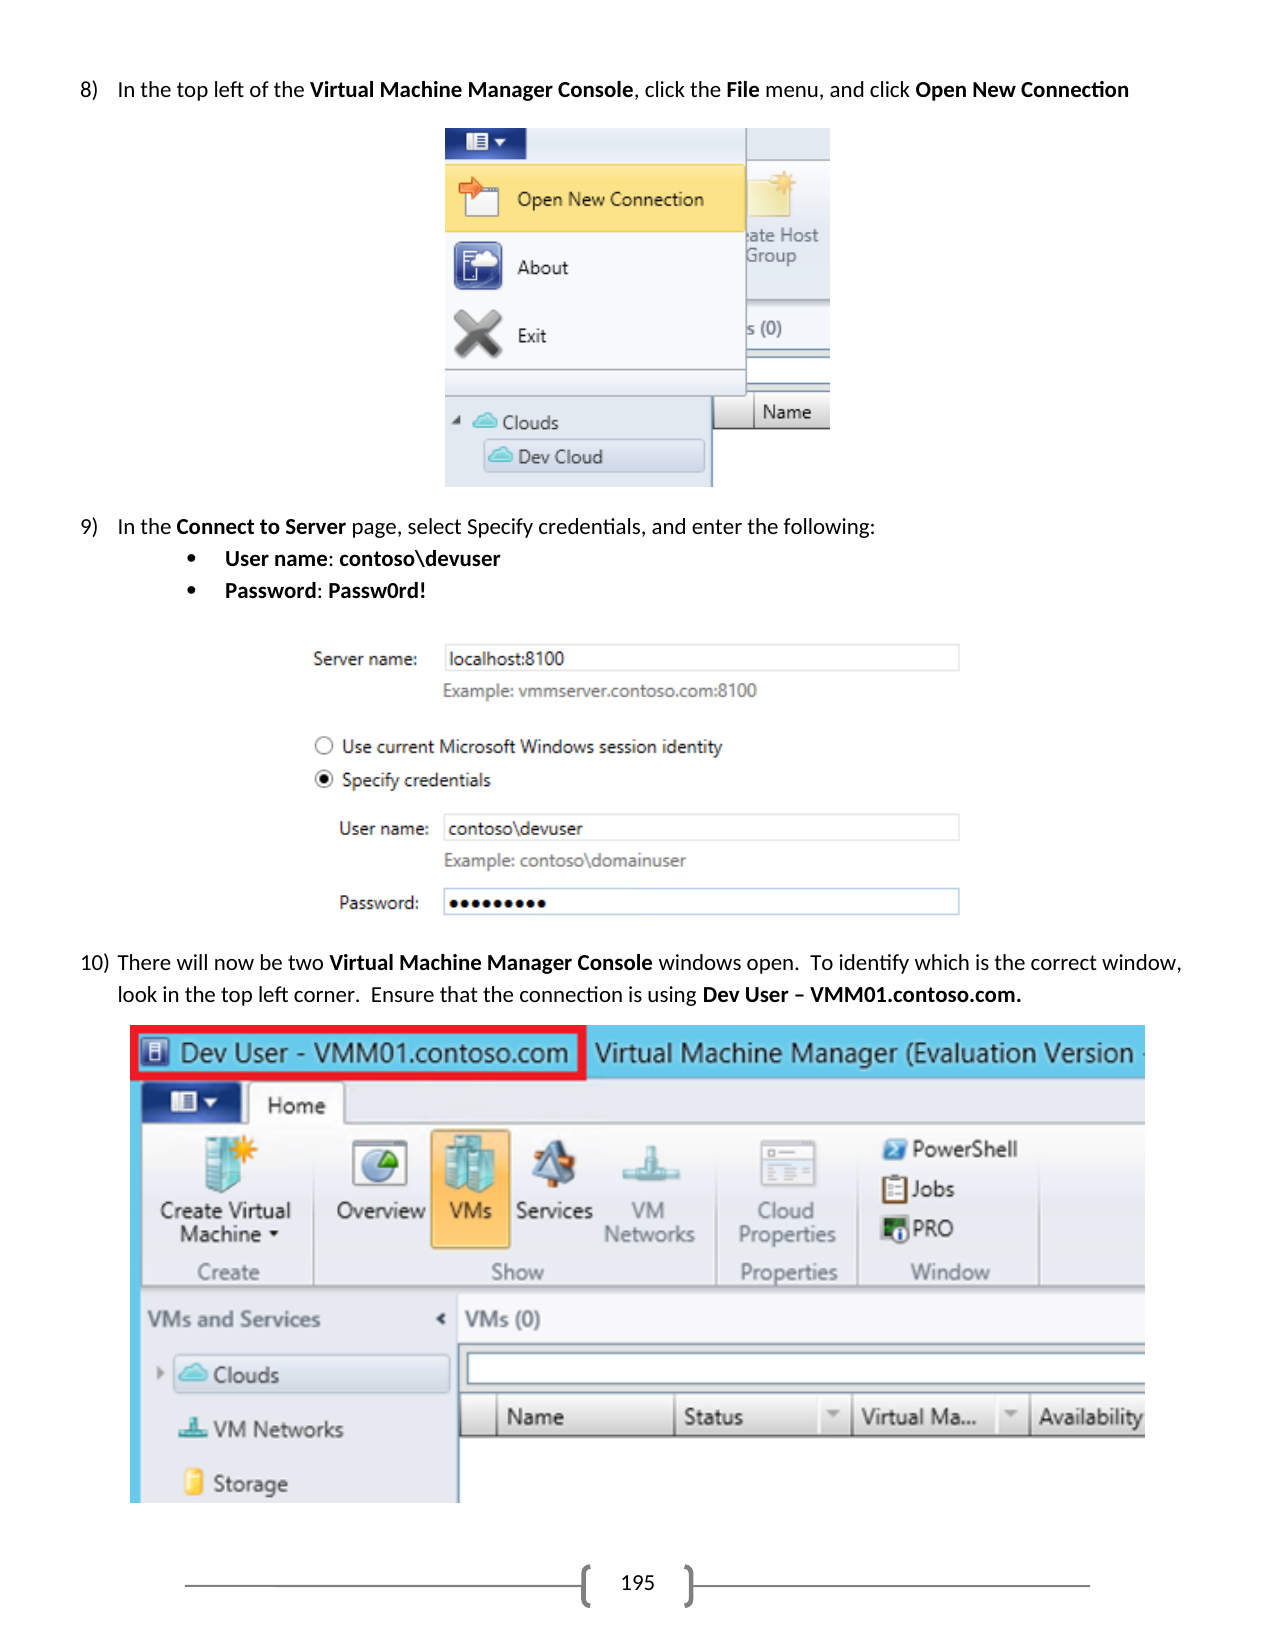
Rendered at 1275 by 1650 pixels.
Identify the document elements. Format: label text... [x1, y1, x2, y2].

picture [445, 128, 830, 487]
list In the Connect to Server page, select Specify credentials, and enter the following: [80, 512, 1200, 540]
list In the top left of the Virtual Machine Manager Console, click the File menu, and click Open New Connection [80, 75, 1200, 103]
list There will now be two Virtual Machine Manager Console windows open. To identify which is the correct window, look in the top left corner. Ensure that the connection is using Dev User – VMM01.contoso.com. [80, 948, 1200, 1008]
picture [303, 629, 972, 932]
picture [130, 1025, 1145, 1503]
list User name: contoso\devuser [187, 544, 1200, 572]
list Password: Passw0rd! [187, 576, 1200, 604]
